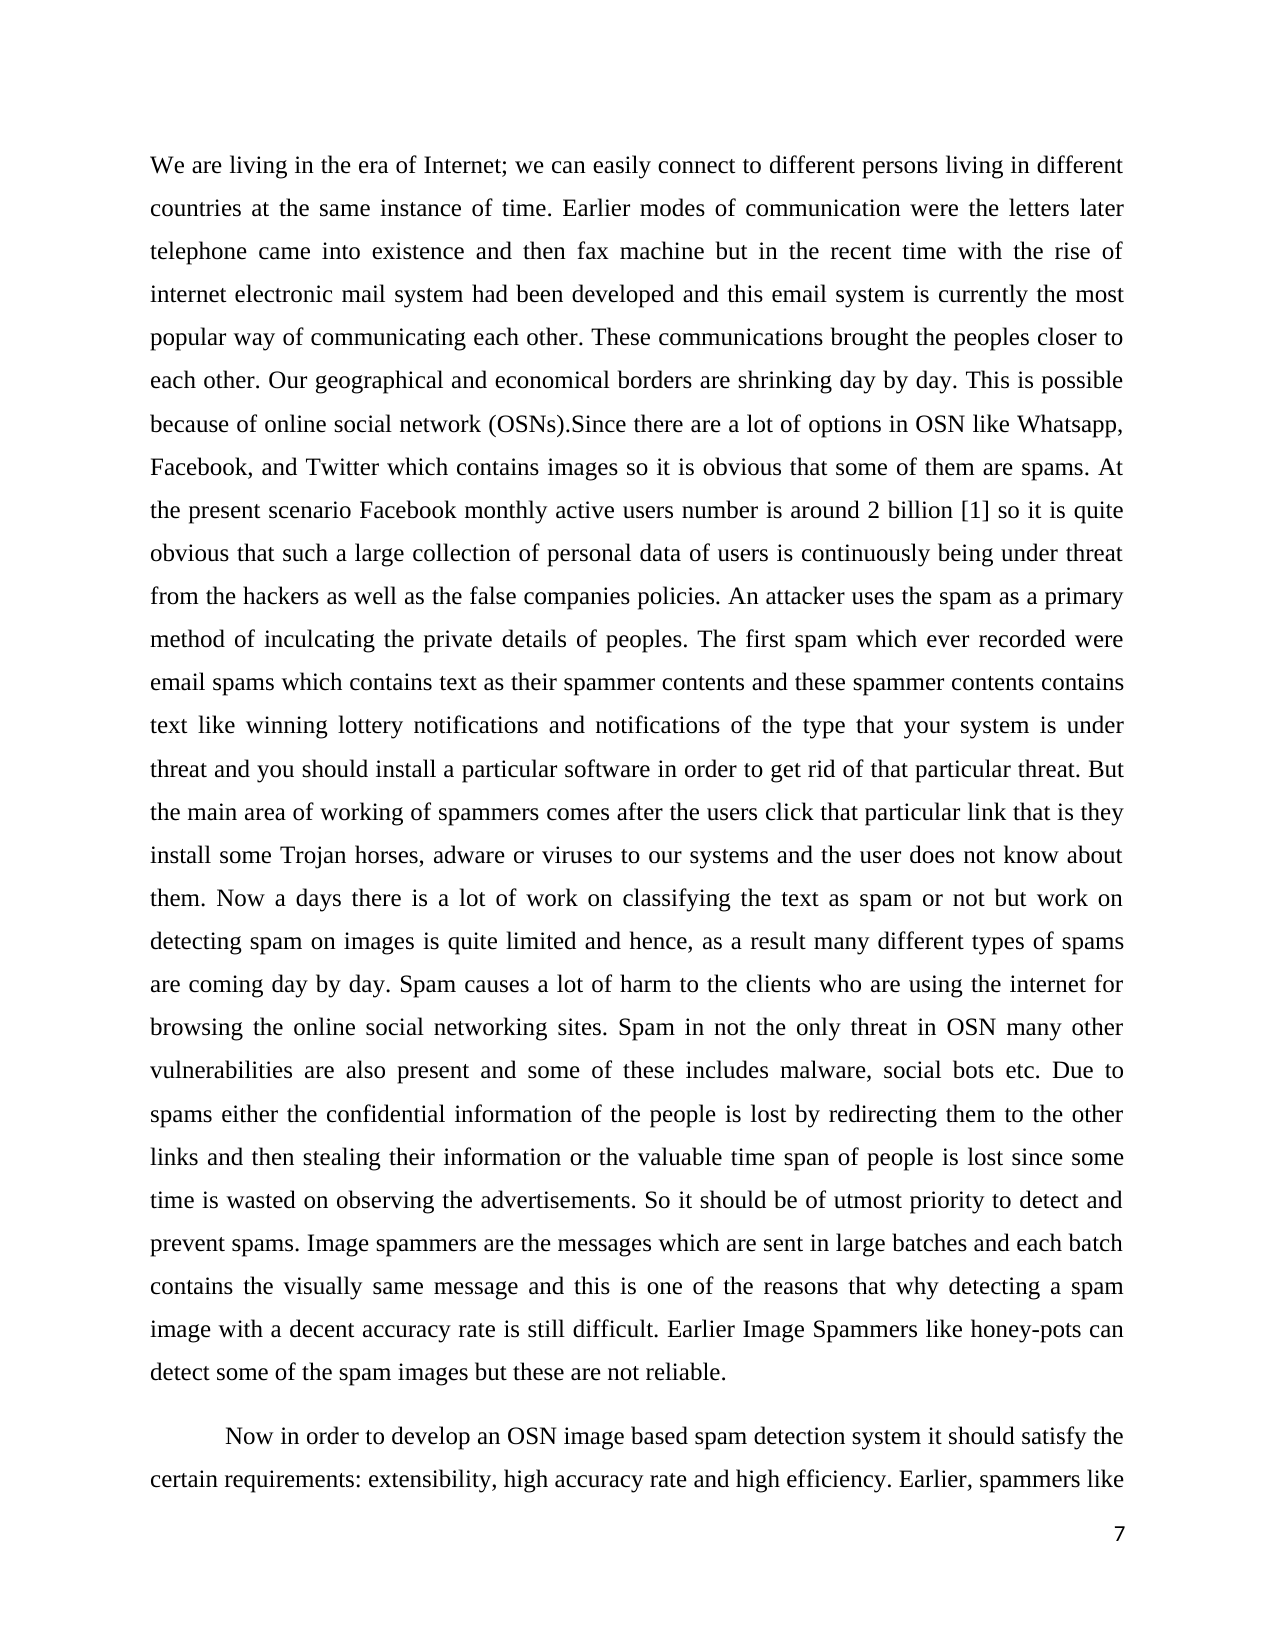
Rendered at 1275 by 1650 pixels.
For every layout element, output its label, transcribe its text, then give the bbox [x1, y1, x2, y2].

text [150, 1421, 1125, 1493]
text We are living in the era of Internet; we can easily connect to different persons living in different countries at the same instance of time. Earlier modes of communication were the letters later telephone came into existence and then fax machine but in the recent time with the rise of internet electronic mail system had been developed and this email system is currently the most popular way of communicating each other. These communications brought the peoples closer to each other. Our geographical and economical borders are shrinking day by day. This is possible because of online social network (OSNs).Since there are a lot of options in OSN like Whatsapp, Facebook, and Twitter which contains images so it is obvious that some of them are spams. At the present scenario Facebook monthly active users number is around 2 billion [1] so it is quite obvious that such a large collection of personal data of users is continuously being under threat from the hackers as well as the false companies policies. An attacker uses the spam as a primary method of inculcating the private details of peoples. The first spam which ever recorded were email spams which contains text as their spammer contents and these spammer contents contains text like winning lottery notifications and notifications of the type that your system is under threat and you should install a particular software in order to get rid of that particular threat. But the main area of working of spammers comes after the users click that particular link that is they install some Trojan horses, adware or viruses to our systems and the user does not know about them. Now a days there is a lot of work on classifying the text as spam or not but work on detecting spam on images is quite limited and hence, as a result many different types of spams are coming day by day. Spam causes a lot of harm to the clients who are using the internet for browsing the online social networking sites. Spam in not the only threat in OSN many other vulnerabilities are also present and some of these includes malware, social bots etc. Due to spams either the confidential information of the people is lost by redirecting them to the other links and then stealing their information or the valuable time span of people is lost since some time is wasted on observing the advertisements. So it should be of utmost priority to detect and prevent spams. Image spammers are the messages which are sent in large batches and each batch contains the visually same message and this is one of the reasons that why detecting a spam image with a decent accuracy rate is still difficult. Earlier Image Spammers like honey-pots can detect some of the spam images but these are not reliable. [150, 150, 1125, 1386]
